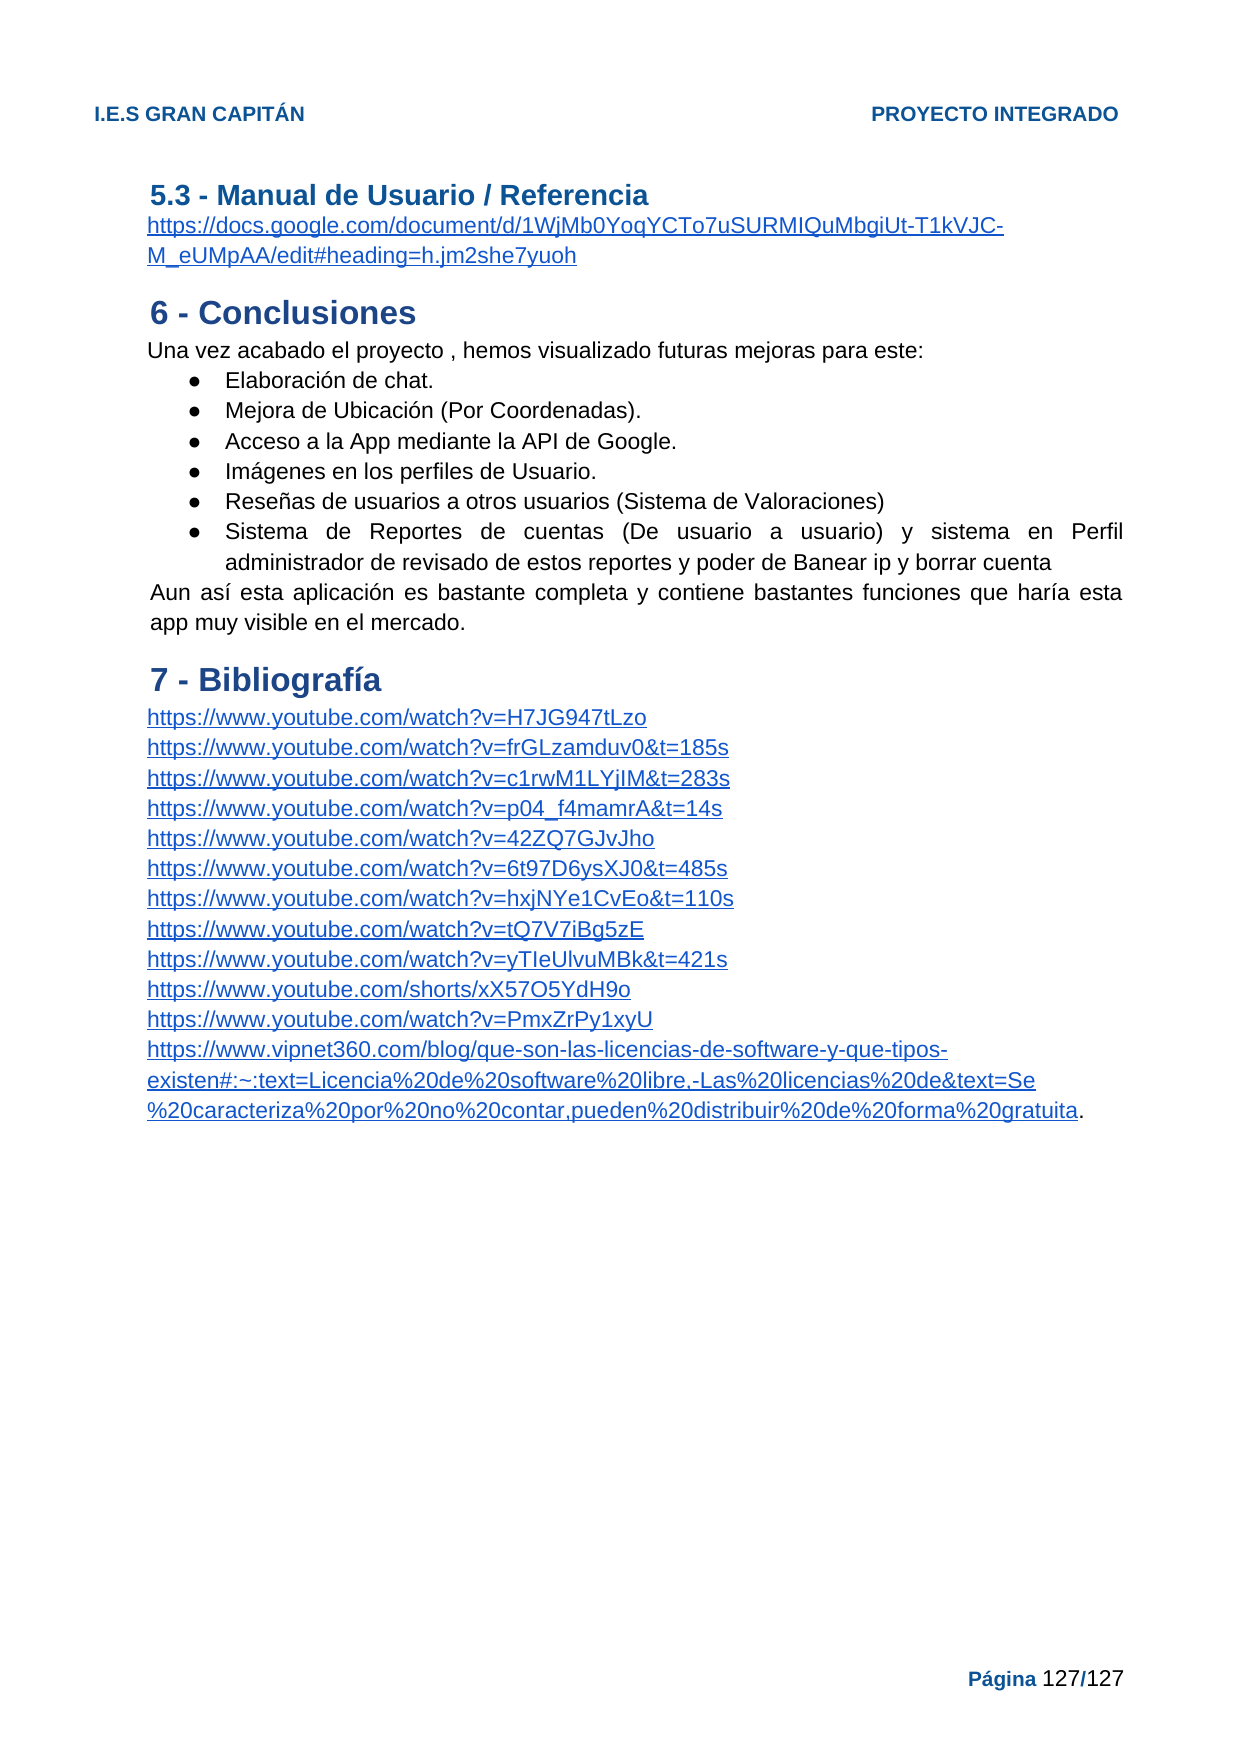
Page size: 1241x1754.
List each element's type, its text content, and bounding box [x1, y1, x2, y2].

subtitle 5.3 - Manual de Usuario / Referencia [150, 178, 1124, 212]
text https://www.youtube.com/watch?v=tQ7V7iBg5zE [147, 916, 1124, 942]
text Aun así esta aplicación es bastante completa y contiene bastantes funciones que haría esta app muy visible en el mercado. [150, 579, 1124, 635]
list Reseñas de usuarios a otros usuarios (Sistema de Valoraciones) [187, 488, 1124, 514]
subtitle 6 - Conclusiones [150, 293, 1124, 331]
text https://www.youtube.com/watch?v=c1rwM1LYjIM&t=283s [147, 764, 1124, 791]
text https://docs.google.com/document/d/1WjMb0YoqYCTo7uSURMIQuMbgiUt-T1kVJC-M_eUMpAA/edit#heading=h.jm2she7yuoh [147, 212, 1124, 268]
list Acceso a la App mediante la API de Google. [187, 428, 1124, 454]
text https://www.youtube.com/watch?v=H7JG947tLzo [147, 704, 1124, 730]
list Imágenes en los perfiles de Usuario. [187, 458, 1124, 484]
text https://www.youtube.com/watch?v=hxjNYe1CvEo&t=110s [147, 885, 1124, 912]
list Elaboración de chat. [187, 367, 1124, 393]
text https://www.youtube.com/shorts/xX57O5YdH9o [147, 976, 1124, 1002]
text https://www.youtube.com/watch?v=p04_f4mamrA&t=14s [147, 795, 1124, 821]
list Mejora de Ubicación (Por Coordenadas). [187, 397, 1124, 424]
text https://www.youtube.com/watch?v=yTIeUlvuMBk&t=421s [147, 946, 1124, 972]
text https://www.vipnet360.com/blog/que-son-las-licencias-de-software-y-que-tipos-existen#:~:text=Licencia%20de%20software%20libre,-Las%20licencias%20de&text=Se%20caracteriza%20por%20no%20contar,pueden%20distribuir%20de%20forma%20gratuita. [147, 1036, 1124, 1123]
text https://www.youtube.com/watch?v=6t97D6ysXJ0&t=485s [147, 855, 1124, 881]
text https://www.youtube.com/watch?v=42ZQ7GJvJho [147, 825, 1124, 851]
subtitle 7 - Bibliografía [150, 660, 1124, 698]
text Una vez acabado el proyecto , hemos visualizado futuras mejoras para este: [147, 337, 1124, 363]
list Sistema de Reportes de cuentas (De usuario a usuario) y sistema en Perfil administrador de revisado de estos reportes y poder de Banear ip y borrar cuenta [187, 518, 1124, 575]
text https://www.youtube.com/watch?v=PmxZrPy1xyU [147, 1006, 1124, 1032]
text https://www.youtube.com/watch?v=frGLzamduv0&t=185s [147, 734, 1124, 761]
